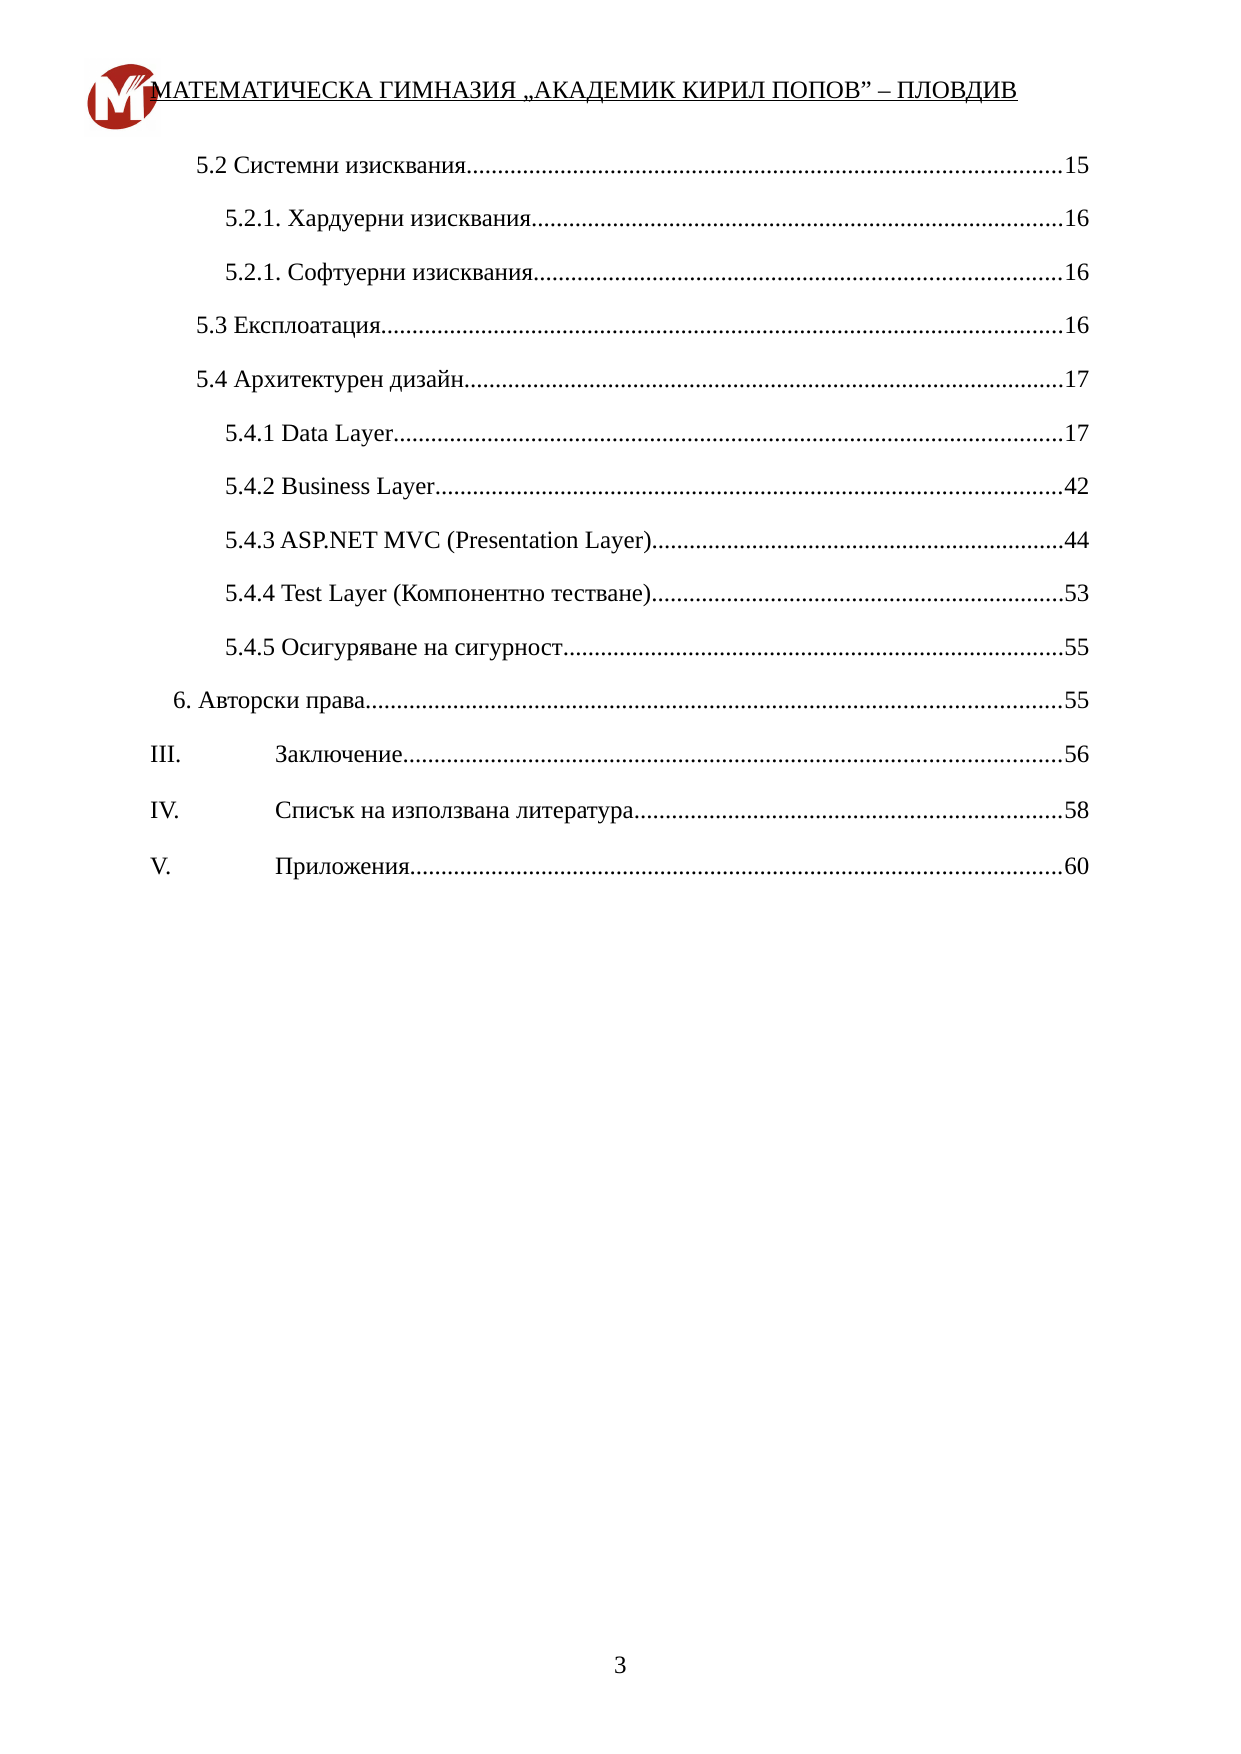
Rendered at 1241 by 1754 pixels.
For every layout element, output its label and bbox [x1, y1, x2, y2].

picture [83, 58, 162, 137]
